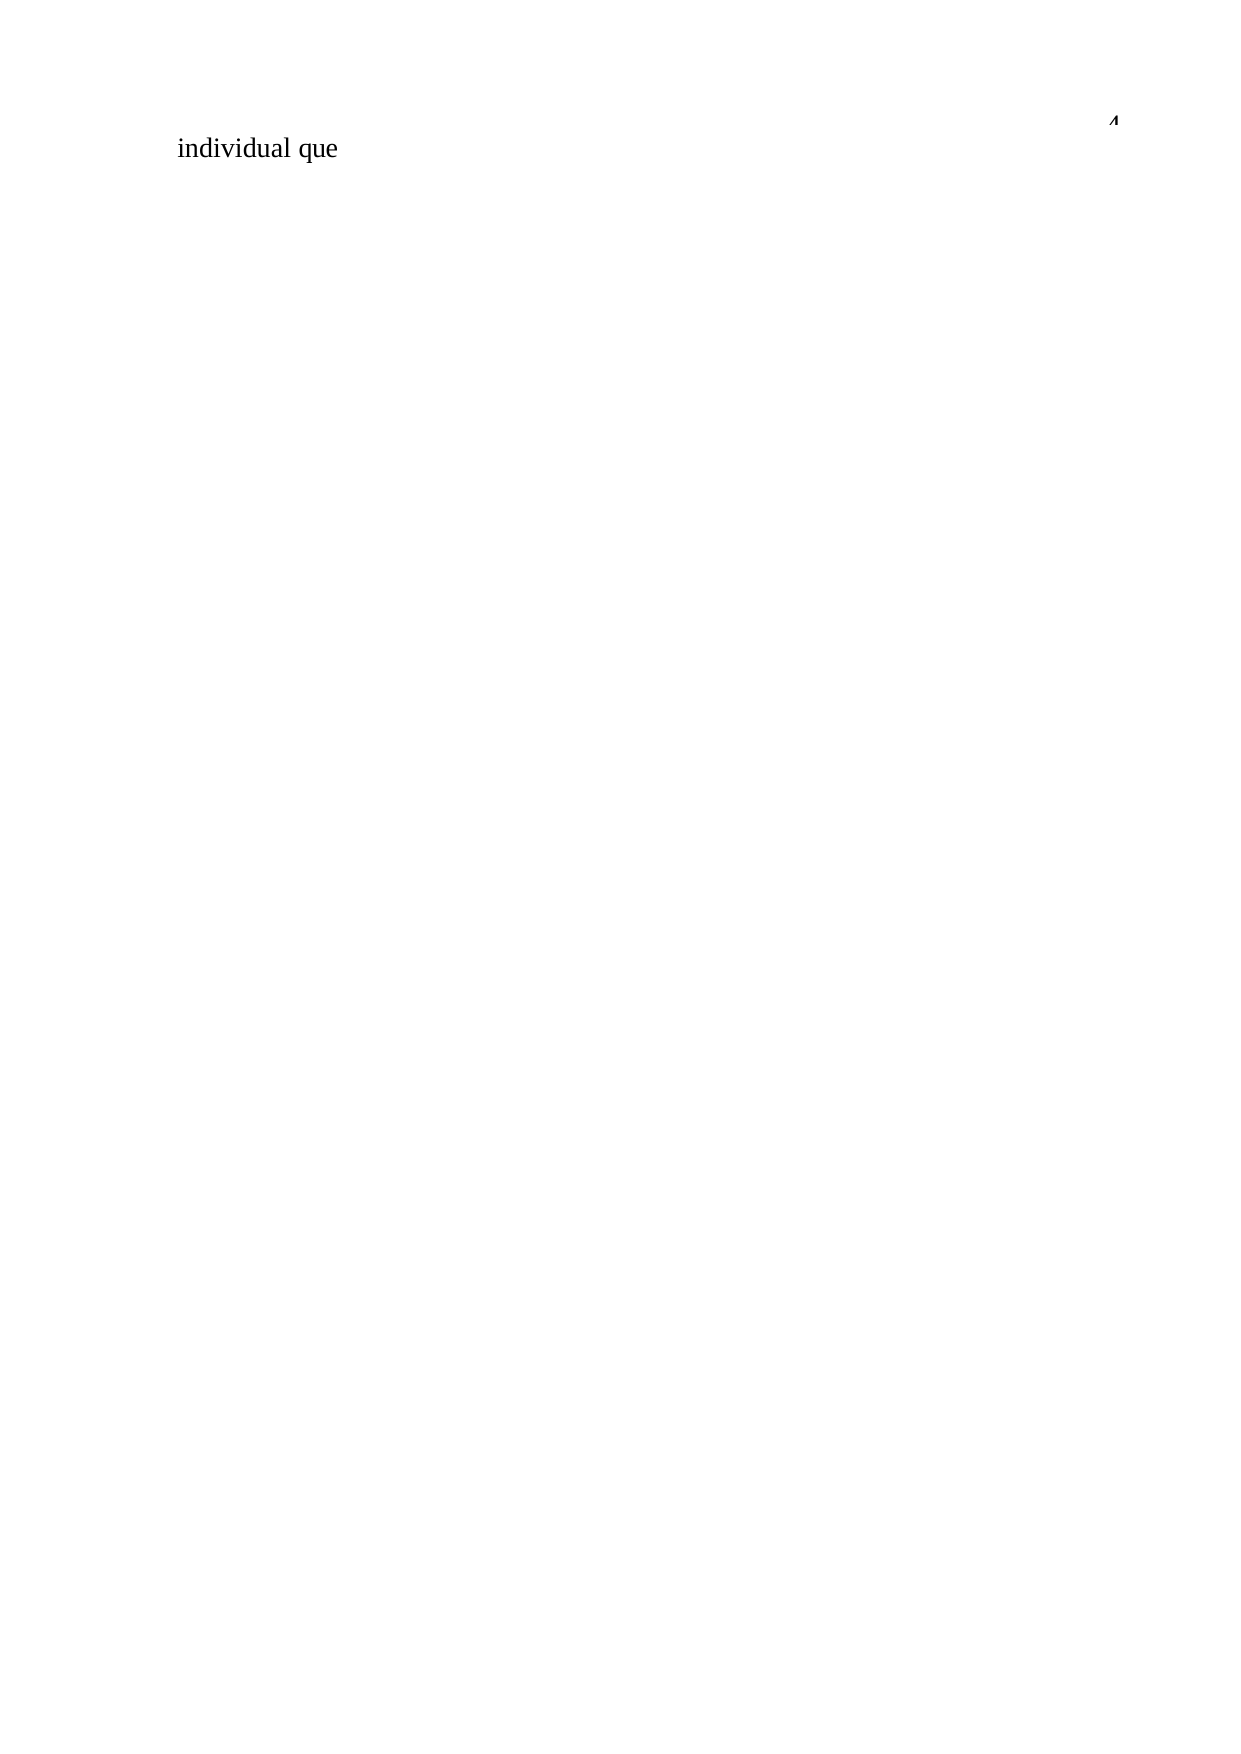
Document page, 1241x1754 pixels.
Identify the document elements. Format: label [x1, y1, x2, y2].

text [177, 131, 1123, 164]
